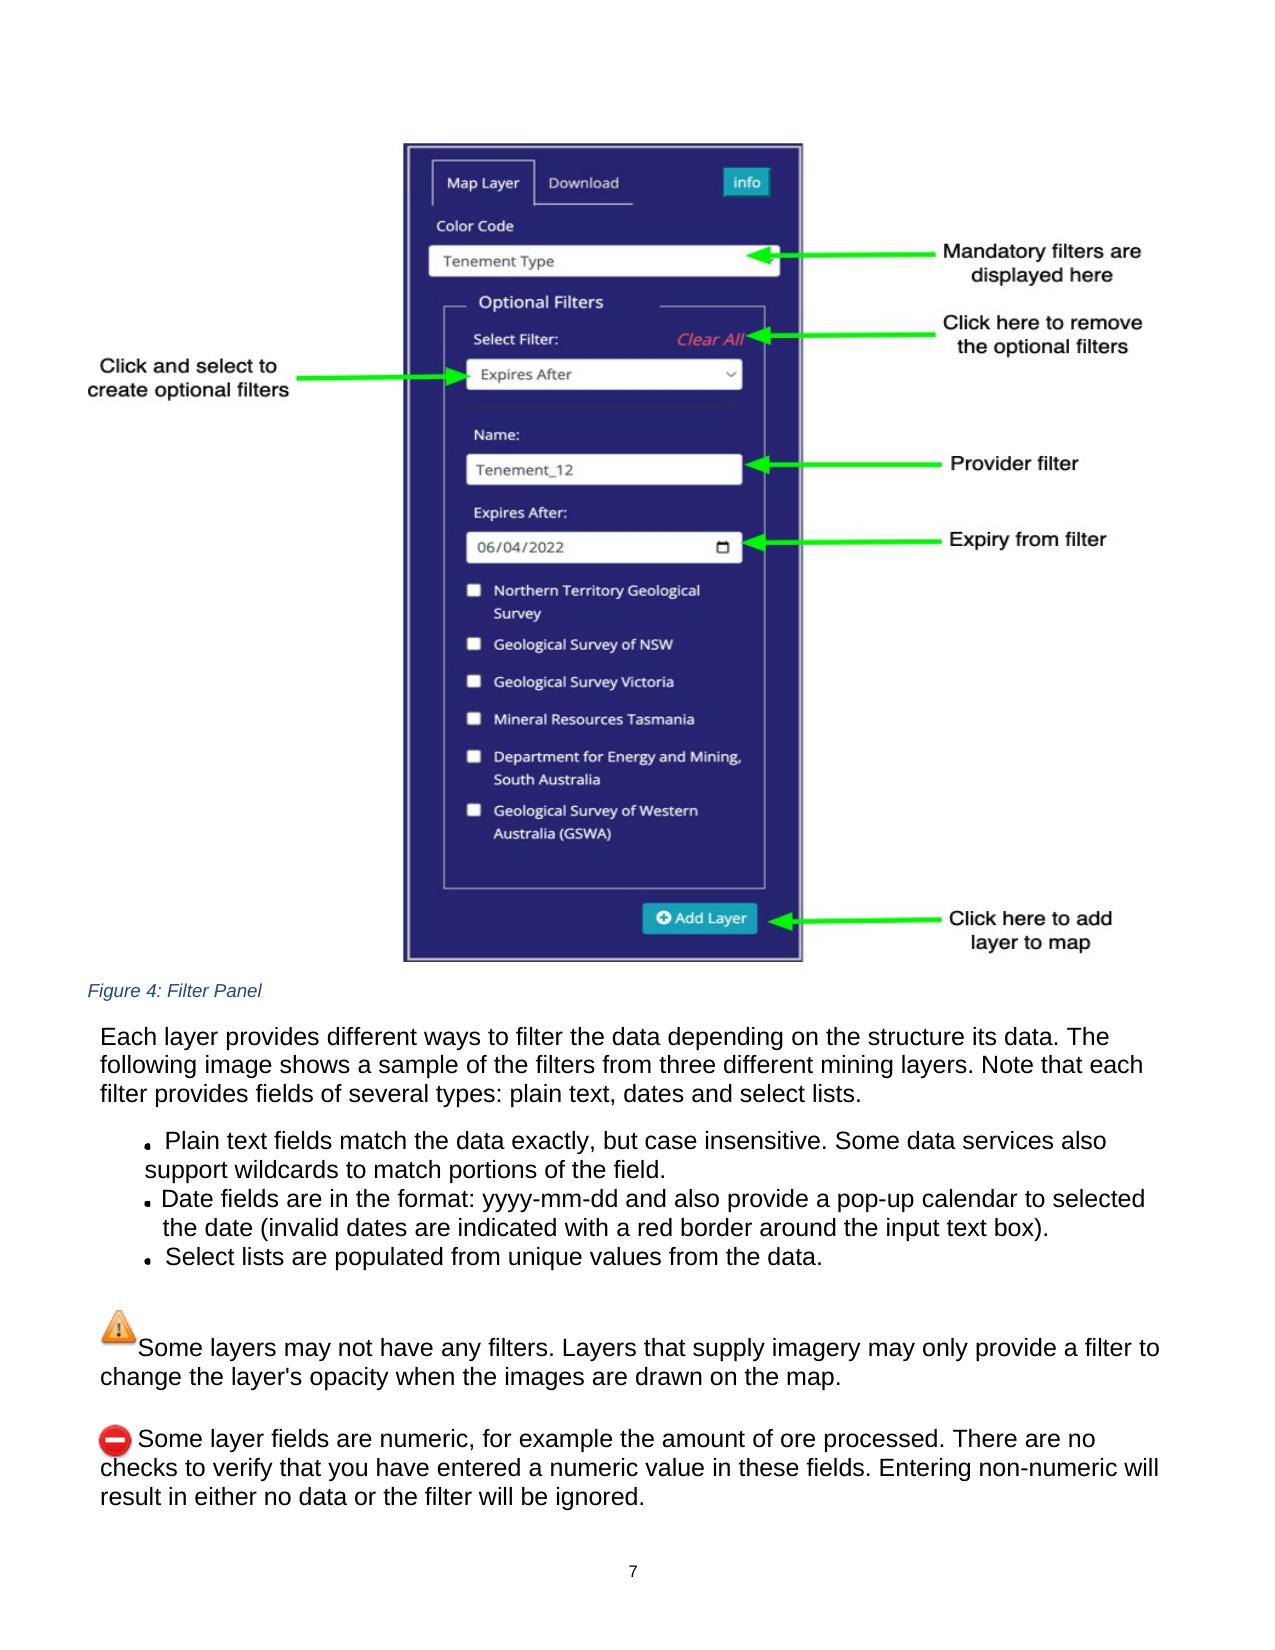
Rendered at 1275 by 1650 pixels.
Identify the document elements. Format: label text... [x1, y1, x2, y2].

text Plain text fields match the data exactly, but case insensitive. Some data services also support wildcards to match portions of the field. [144, 1126, 1192, 1183]
text Date fields are in the format: yyyy-mm-dd and also provide a pop-up calendar to selected the date (invalid dates are indicated with a red border around the input text box). [144, 1184, 1150, 1241]
picture [87, 143, 1143, 962]
picture [144, 1258, 151, 1265]
text Some layer fields are numeric, for example the amount of ore processed. There are no checks to verify that you have entered a numeric value in these fields. Entering non-numeric will result in either no data or the filter will be ignored. [100, 1424, 1166, 1511]
picture [100, 1310, 138, 1348]
picture [96, 1422, 135, 1460]
text Select lists are populated from unique values from the data. [144, 1242, 1192, 1270]
text Some layers may not have any filters. Layers that supply imagery may only provide a filter to change the layer's opacity when the images are drawn on the map. [100, 1333, 1166, 1390]
picture [144, 1201, 151, 1207]
text Each layer provides different ways to filter the data depending on the structure its data. The following image shows a sample of the filters from three different mining layers. Note that each filter provides fields of several types: plain text, dates and select lists. [100, 1022, 1166, 1108]
picture [144, 1143, 151, 1150]
